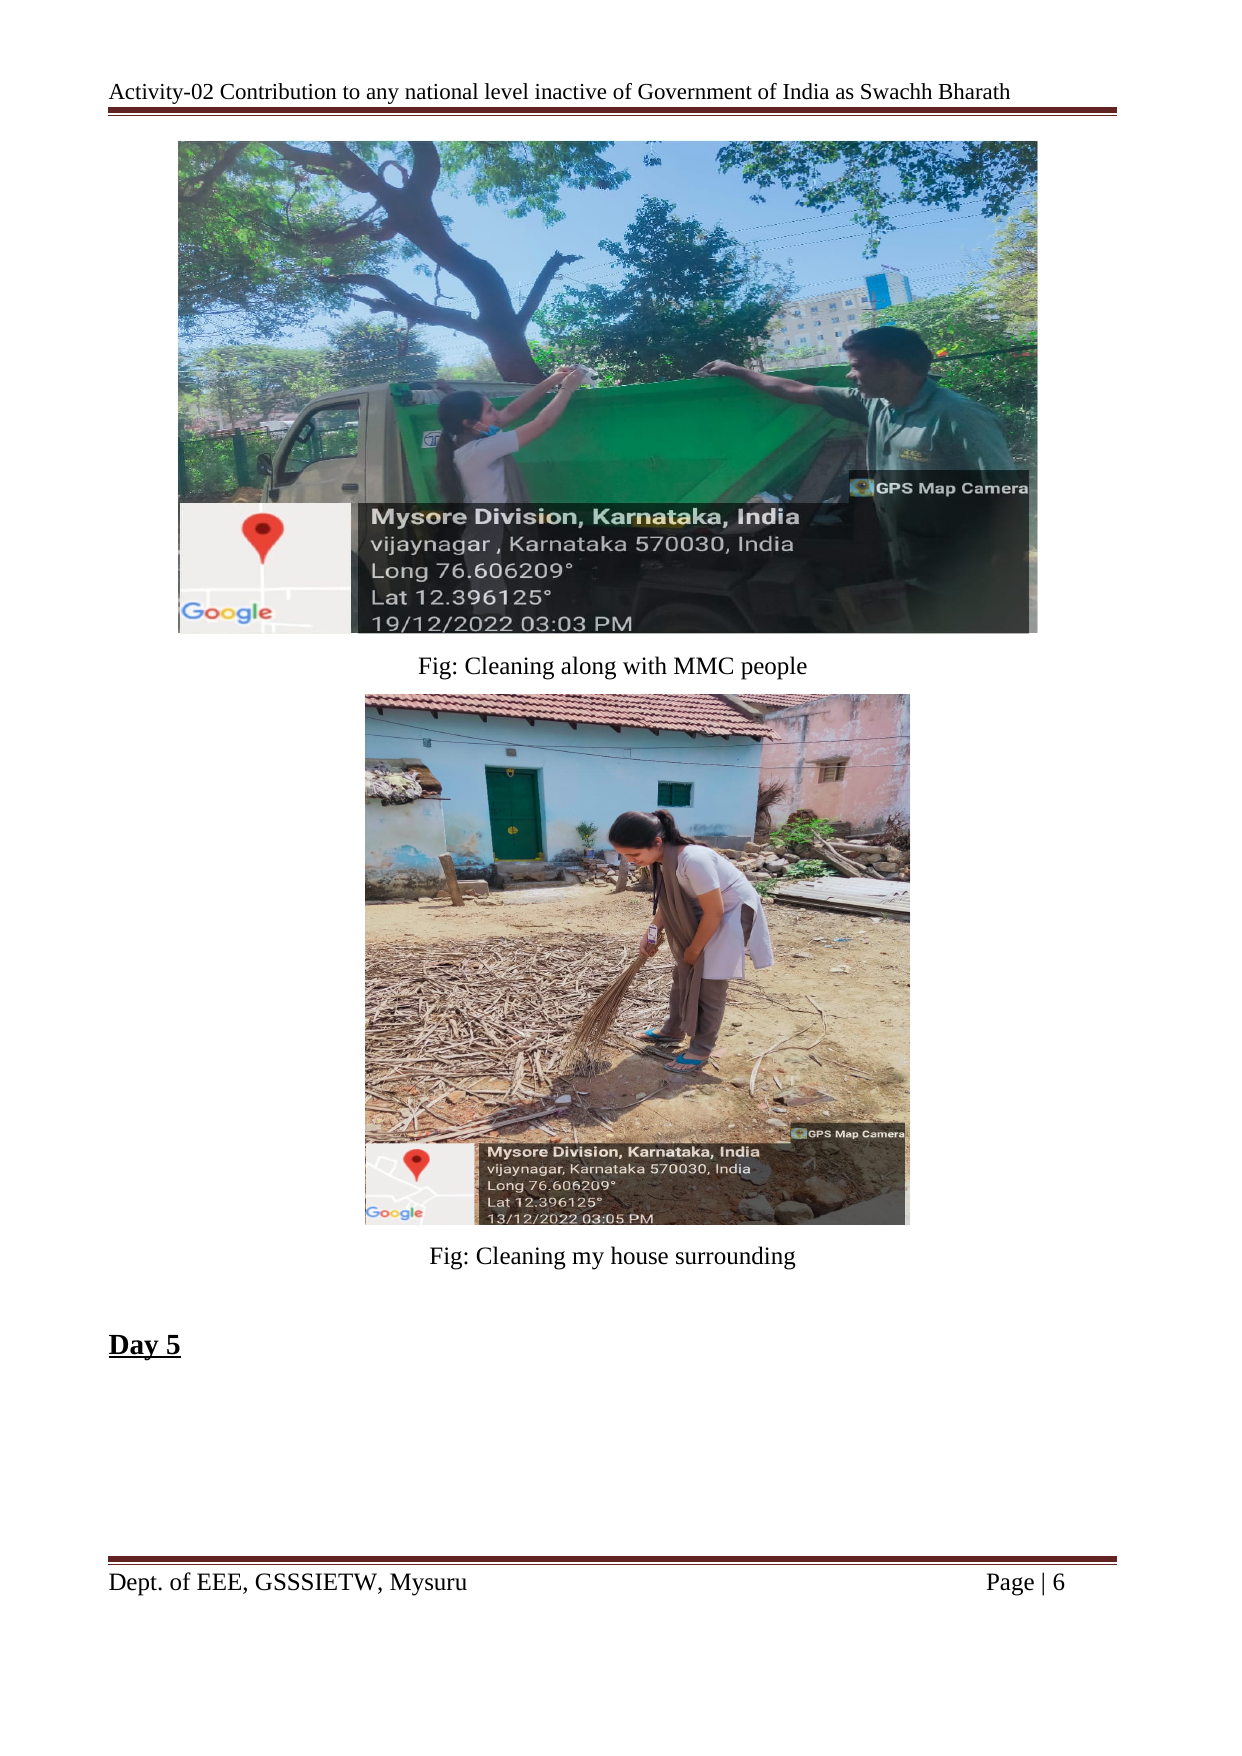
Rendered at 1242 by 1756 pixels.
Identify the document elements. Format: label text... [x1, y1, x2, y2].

picture [364, 694, 911, 1227]
text Fig: Cleaning along with MMC people [108, 651, 1117, 680]
text Day 5 [108, 1327, 1117, 1361]
text Fig: Cleaning my house surrounding [108, 1241, 1117, 1270]
picture [177, 140, 1038, 637]
